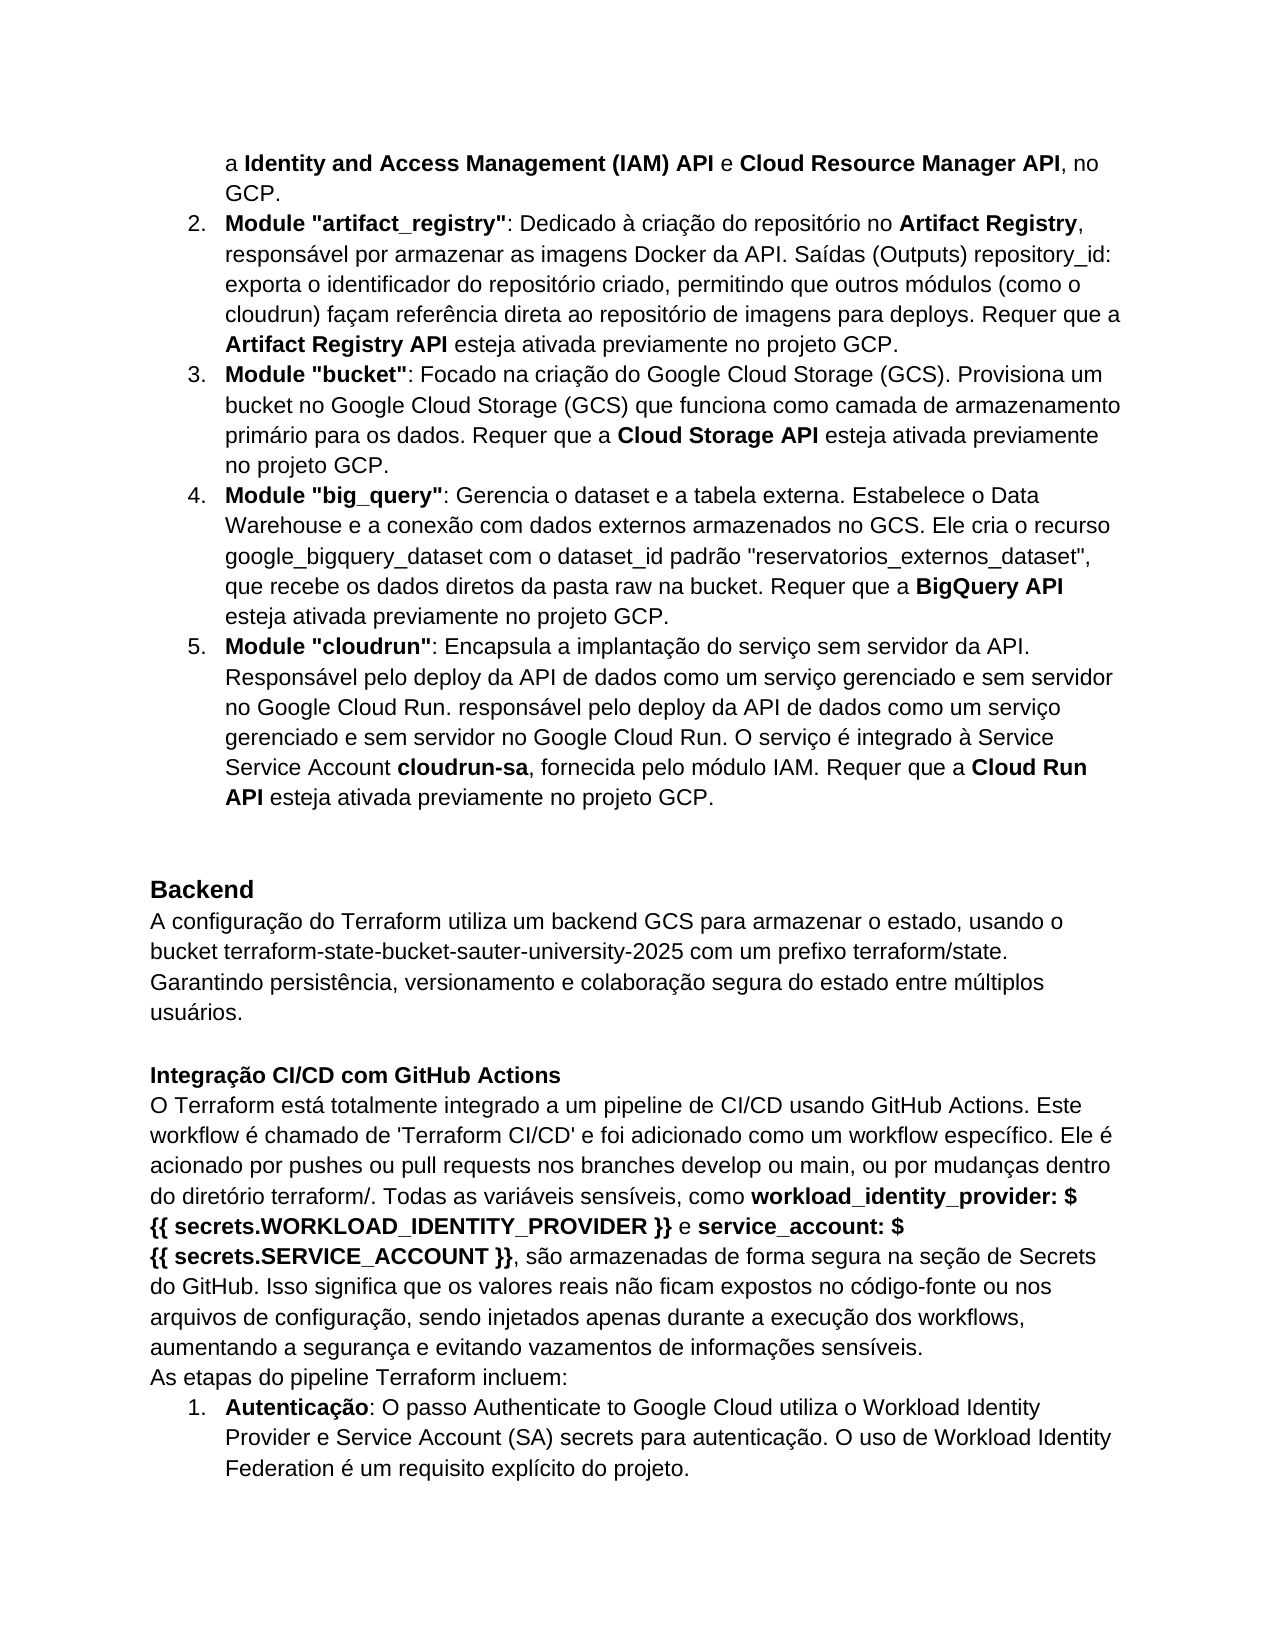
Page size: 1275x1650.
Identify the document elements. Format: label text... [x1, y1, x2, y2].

list Module "artifact_registry": Dedicado à criação do repositório no Artifact Registry, responsável por armazenar as imagens Docker da API. Saídas (Outputs) repository_id: exporta o identificador do repositório criado, permitindo que outros módulos (como o cloudrun) façam referência direta ao repositório de imagens para deploys. Requer que a Artifact Registry API esteja ativada previamente no projeto GCP. [187, 210, 1125, 358]
text A configuração do Terraform utiliza um backend GCS para armazenar o estado, usando o bucket terraform-state-bucket-sauter-university-2025 com um prefixo terraform/state. Garantindo persistência, versionamento e colaboração segura do estado entre múltiplos usuários. [150, 908, 1125, 1025]
list Module "cloudrun": Encapsula a implantação do serviço sem servidor da API. Responsável pelo deploy da API de dados como um serviço gerenciado e sem servidor no Google Cloud Run. responsável pelo deploy da API de dados como um serviço gerenciado e sem servidor no Google Cloud Run. O serviço é integrado à Service Service Account cloudrun-sa, fornecida pelo módulo IAM. Requer que a Cloud Run API esteja ativada previamente no projeto GCP. [187, 633, 1125, 811]
text Backend [150, 875, 1125, 904]
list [187, 150, 1125, 207]
list Module "bucket": Focado na criação do Google Cloud Storage (GCS). Provisiona um bucket no Google Cloud Storage (GCS) que funciona como camada de armazenamento primário para os dados. Requer que a Cloud Storage API esteja ativada previamente no projeto GCP. [187, 361, 1125, 478]
text As etapas do pipeline Terraform incluem: [150, 1364, 1125, 1390]
text O Terraform está totalmente integrado a um pipeline de CI/CD usando GitHub Actions. Este workflow é chamado de 'Terraform CI/CD' e foi adicionado como um workflow específico. Ele é acionado por pushes ou pull requests nos branches develop ou main, ou por mudanças dentro do diretório terraform/. Todas as variáveis sensíveis, como workload_identity_provider: ${{ secrets.WORKLOAD_IDENTITY_PROVIDER }} e service_account: ${{ secrets.SERVICE_ACCOUNT }}, são armazenadas de forma segura na seção de Secrets do GitHub. Isso significa que os valores reais não ficam expostos no código-fonte ou nos arquivos de configuração, sendo injetados apenas durante a execução dos workflows, aumentando a segurança e evitando vazamentos de informações sensíveis. [150, 1092, 1125, 1360]
list Module "big_query": Gerencia o dataset e a tabela externa. Estabelece o Data Warehouse e a conexão com dados externos armazenados no GCS. Ele cria o recurso google_bigquery_dataset com o dataset_id padrão "reservatorios_externos_dataset", que recebe os dados diretos da pasta raw na bucket. Requer que a BigQuery API esteja ativada previamente no projeto GCP. [187, 482, 1125, 629]
text Integração CI/CD com GitHub Actions [150, 1062, 1125, 1088]
list Autenticação: O passo Authenticate to Google Cloud utiliza o Workload Identity Provider e Service Account (SA) secrets para autenticação. O uso de Workload Identity Federation é um requisito explícito do projeto. [187, 1394, 1125, 1481]
